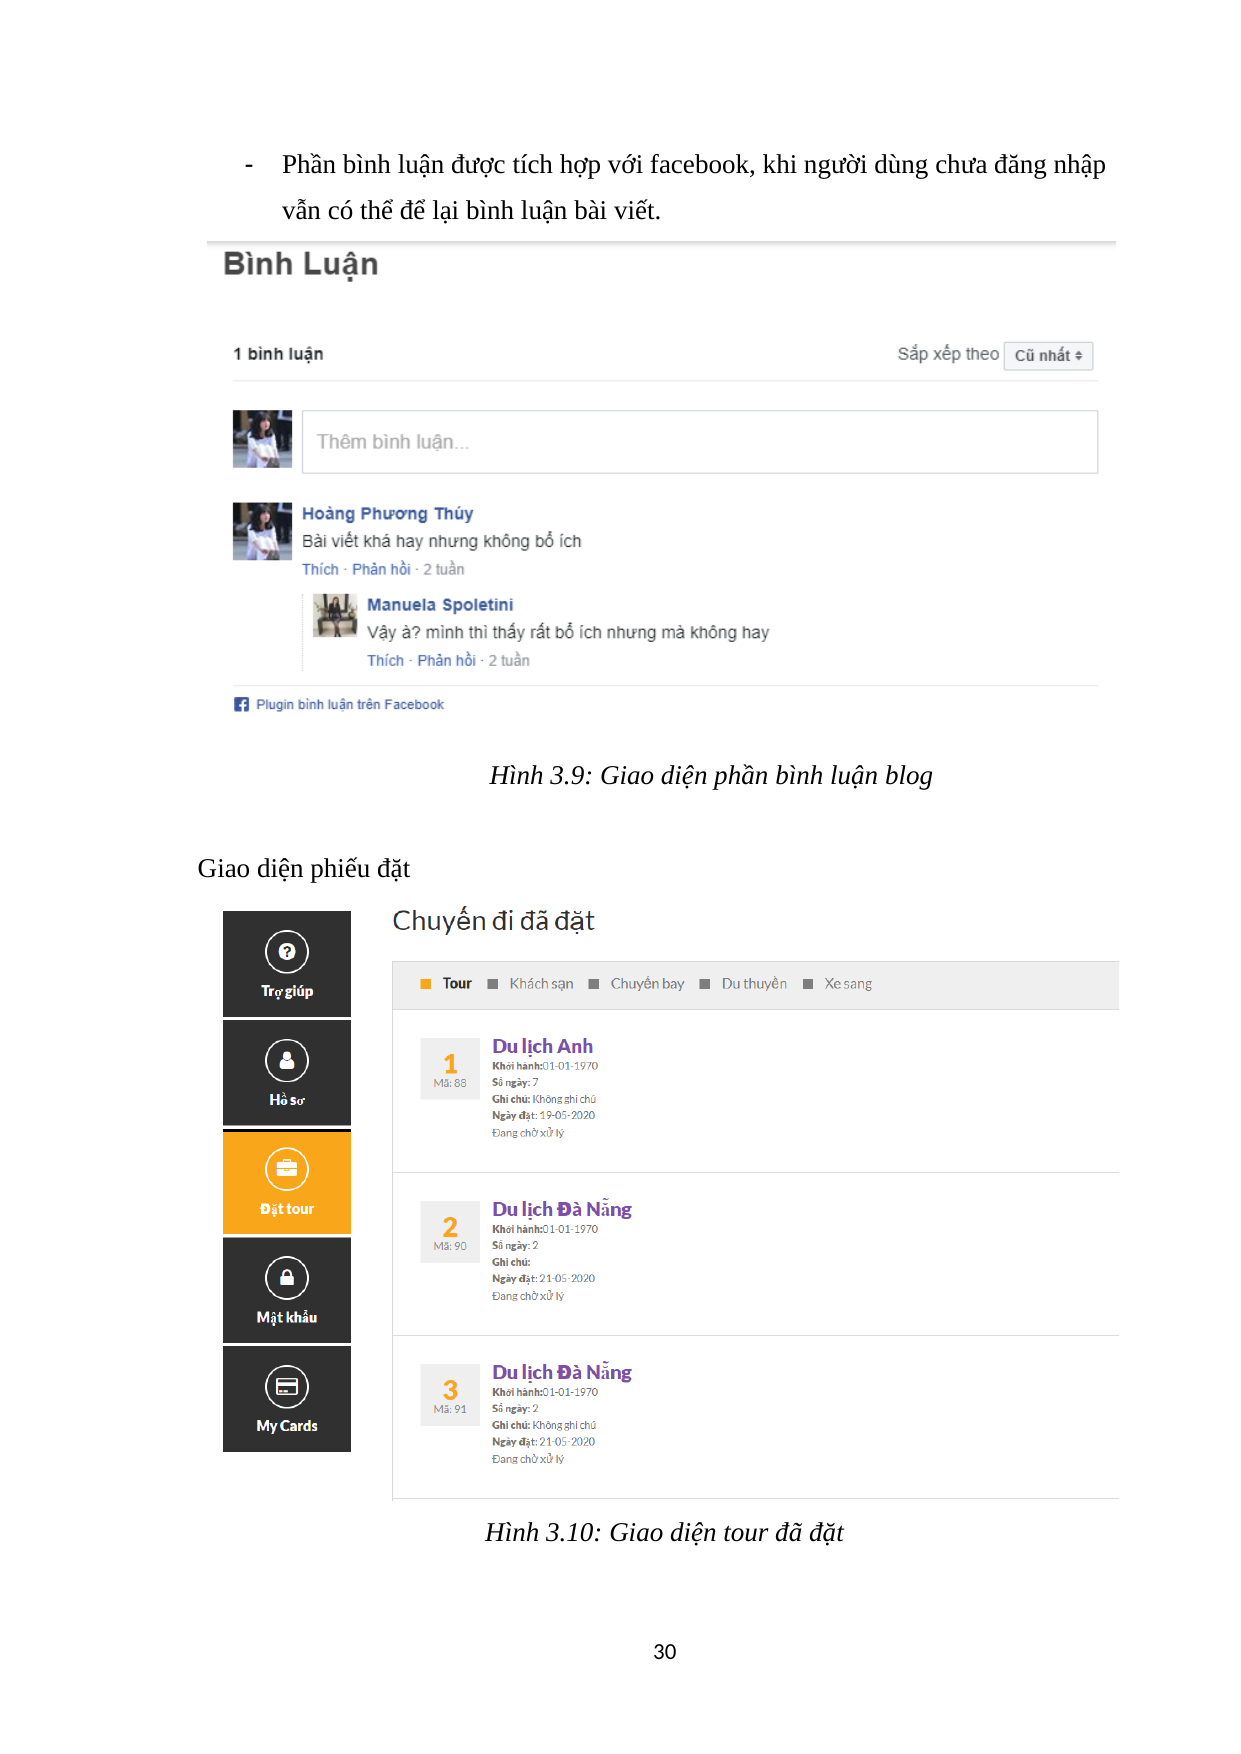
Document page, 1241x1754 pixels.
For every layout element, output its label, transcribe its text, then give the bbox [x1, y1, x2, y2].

list Phần bình luận được tích hợp với facebook, khi người dùng chưa đăng nhập vẫn có thể để lại bình luận bài viết. [244, 148, 1122, 226]
text Hình 3.9: Giao diện phần bình luận blog [301, 759, 1122, 790]
picture [209, 899, 1120, 1501]
text Giao diện phiếu đặt [197, 853, 1122, 884]
picture [206, 241, 1117, 744]
